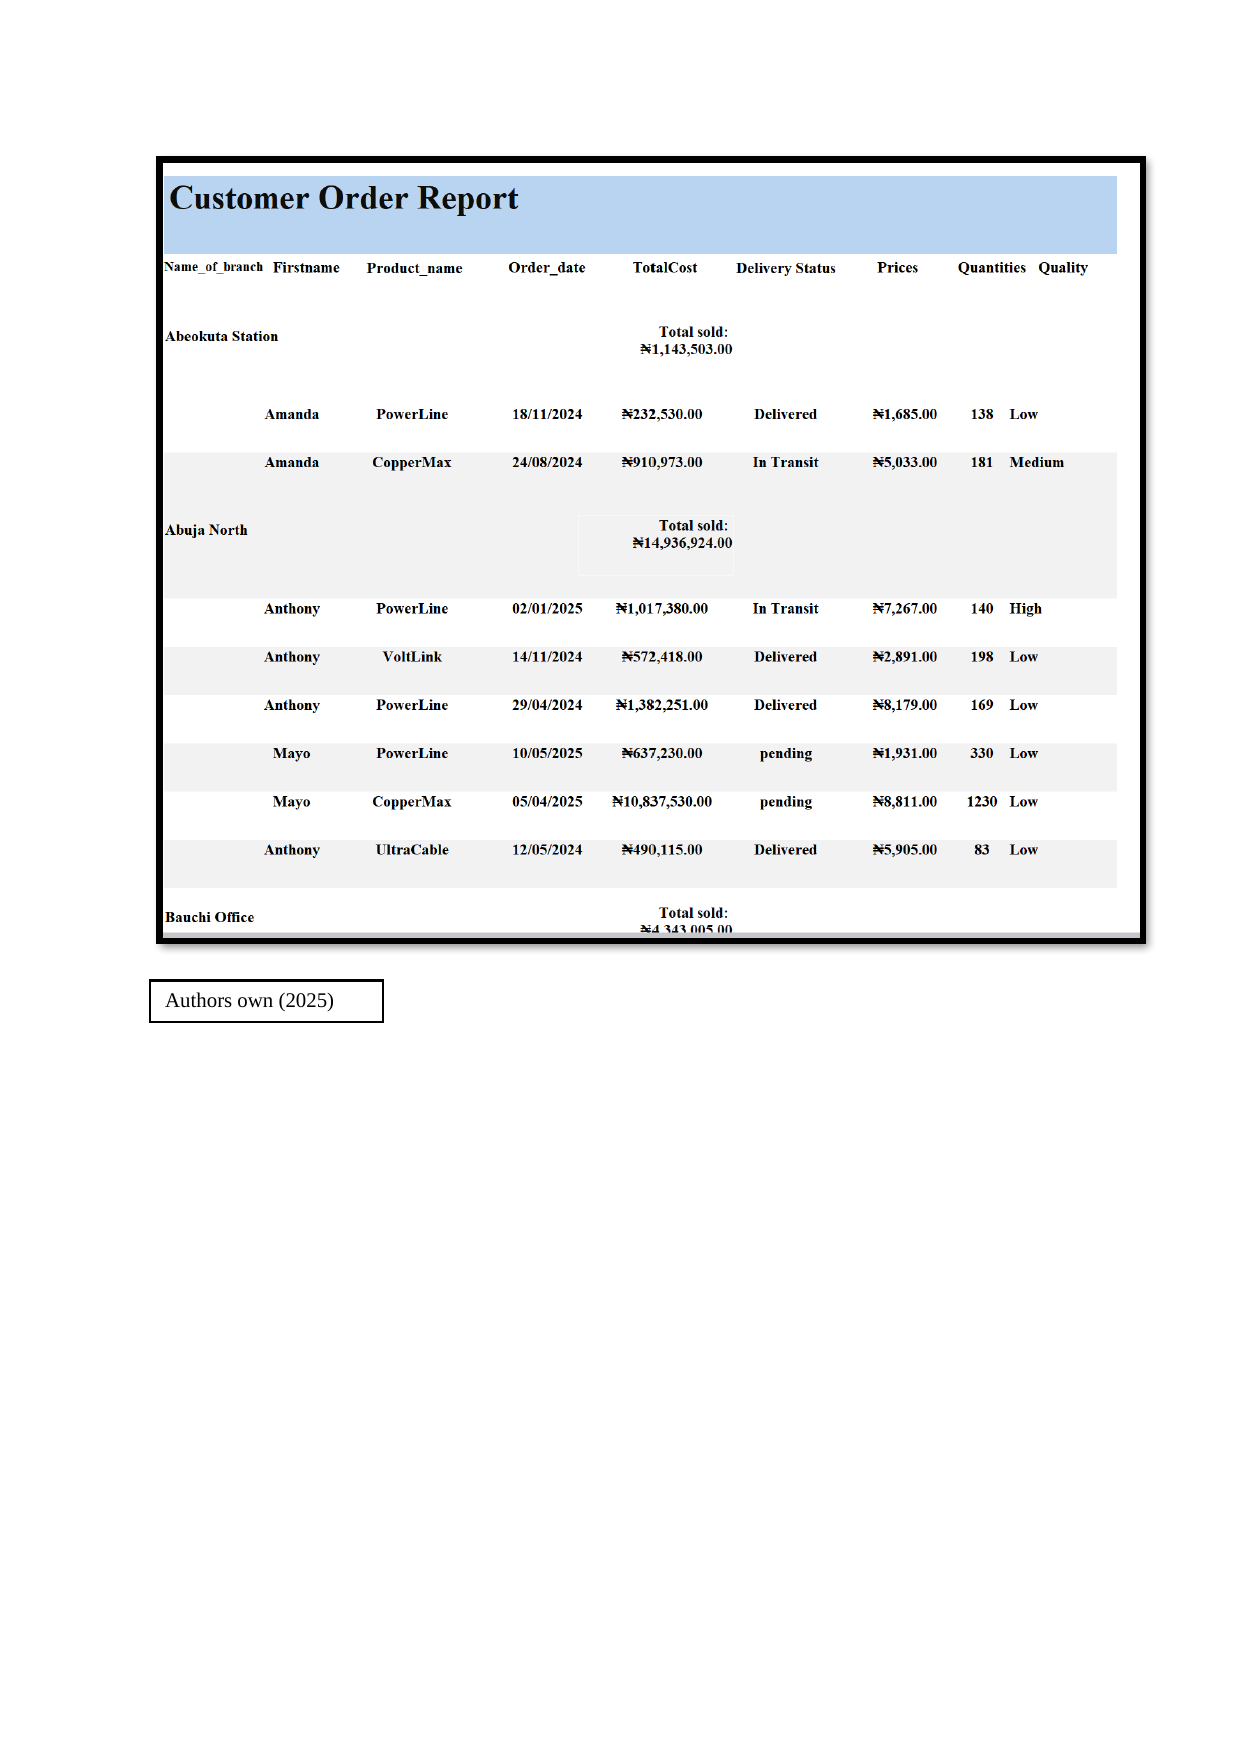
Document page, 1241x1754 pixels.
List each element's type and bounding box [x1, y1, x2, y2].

picture [163, 163, 1140, 938]
